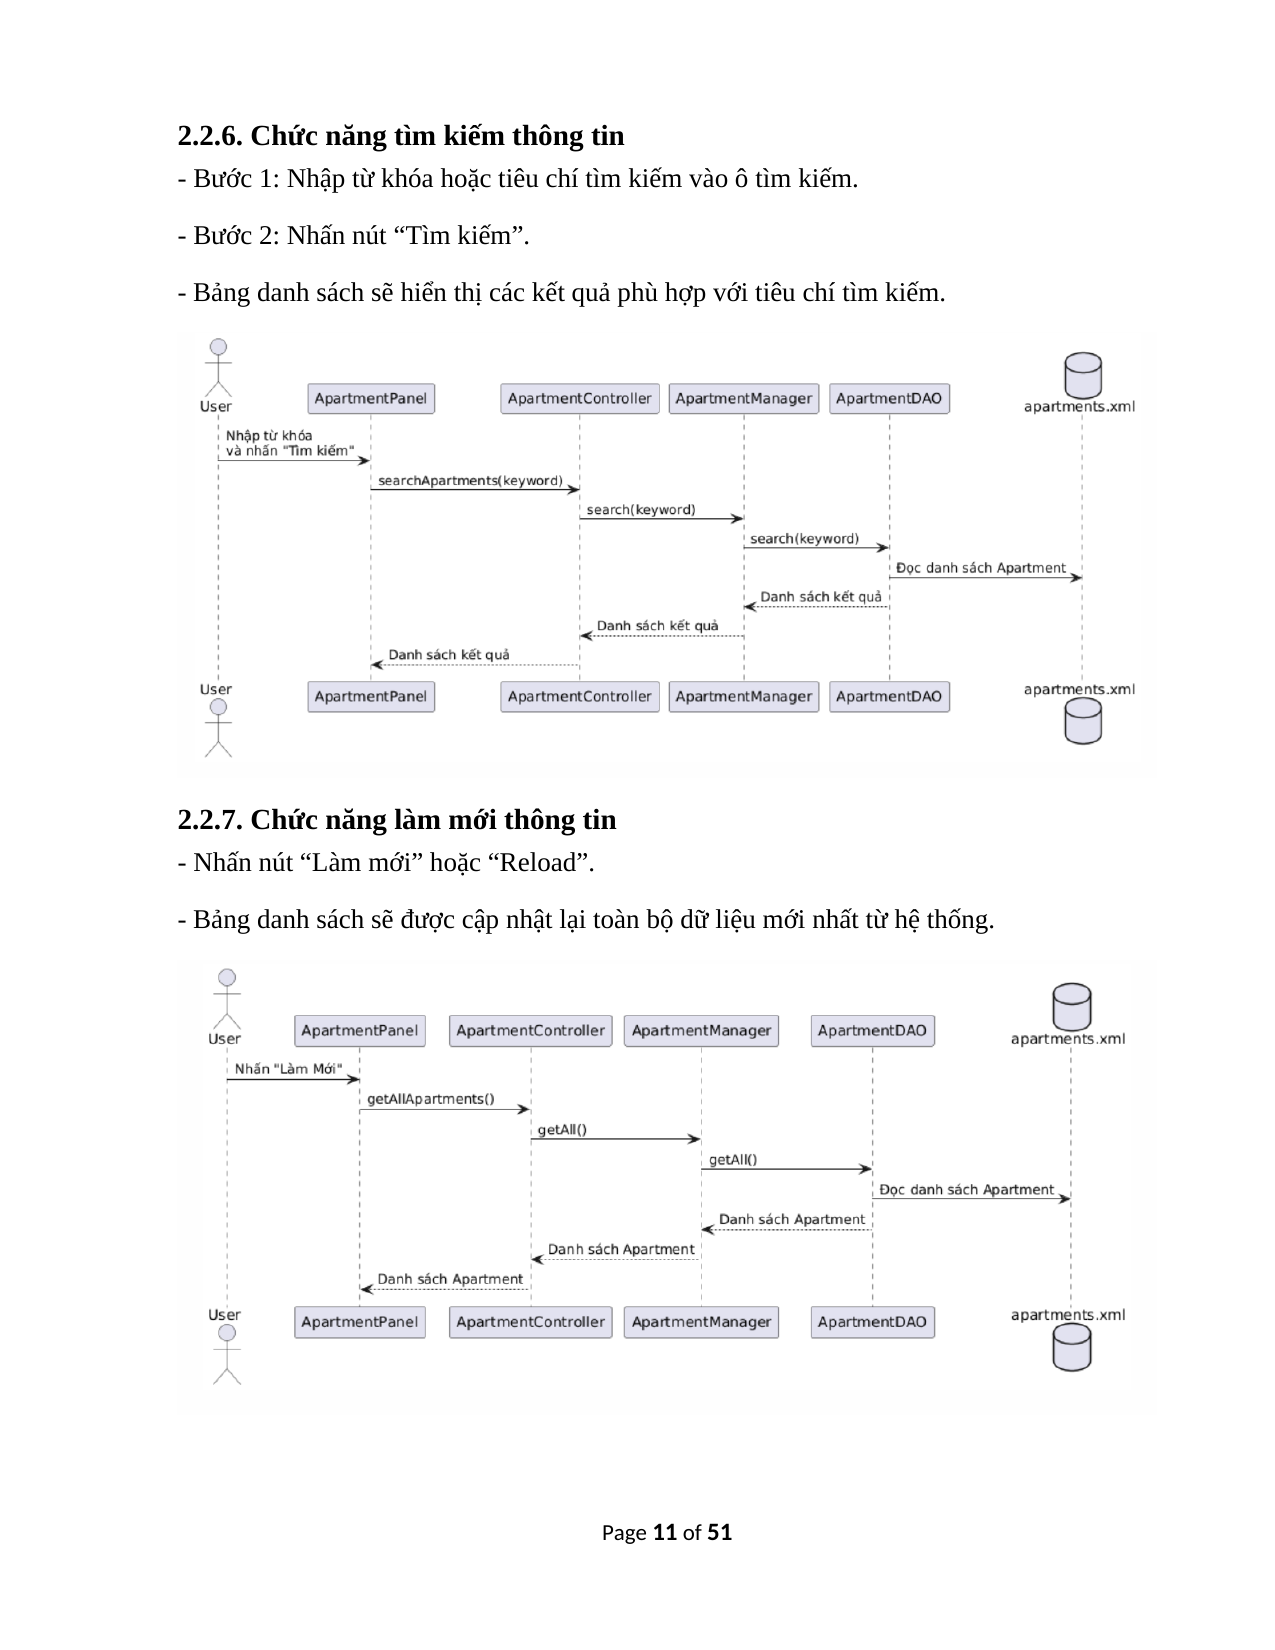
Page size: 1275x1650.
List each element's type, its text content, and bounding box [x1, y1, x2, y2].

subtitle 2.2.6. Chức năng tìm kiếm thông tin [177, 118, 1157, 152]
text - Bước 1: Nhập từ khóa hoặc tiêu chí tìm kiếm vào ô tìm kiếm. [177, 162, 1157, 193]
text - Bảng danh sách sẽ hiển thị các kết quả phù hợp với tiêu chí tìm kiếm. [177, 276, 1157, 307]
text - Bảng danh sách sẽ được cập nhật lại toàn bộ dữ liệu mới nhất từ hệ thống. [177, 903, 1157, 934]
picture [177, 960, 1157, 1415]
picture [177, 332, 1157, 778]
text - Bước 2: Nhấn nút “Tìm kiếm”. [177, 219, 1157, 250]
text - Nhấn nút “Làm mới” hoặc “Reload”. [177, 846, 1157, 877]
subtitle 2.2.7. Chức năng làm mới thông tin [177, 802, 1157, 836]
